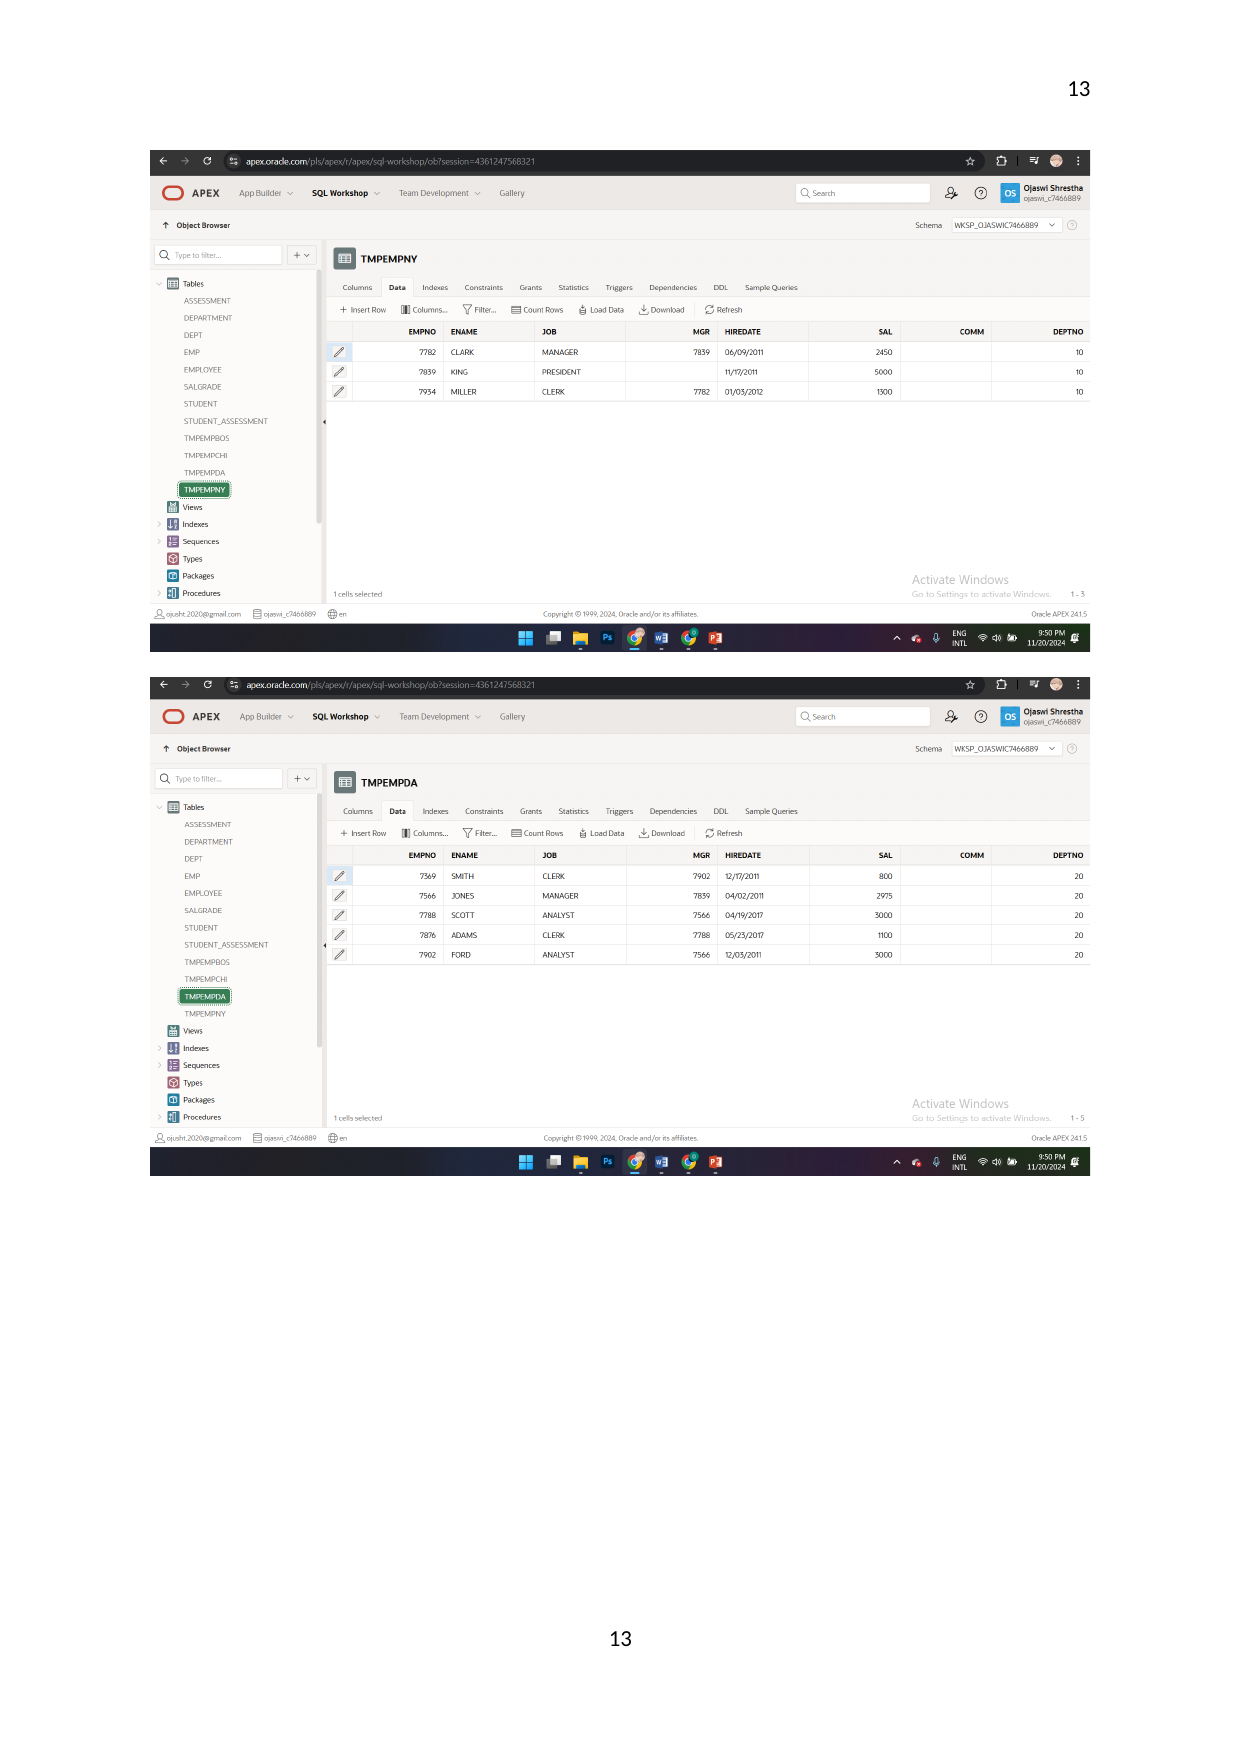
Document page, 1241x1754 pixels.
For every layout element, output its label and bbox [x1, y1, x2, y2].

picture [150, 150, 1091, 652]
picture [150, 677, 1091, 1176]
